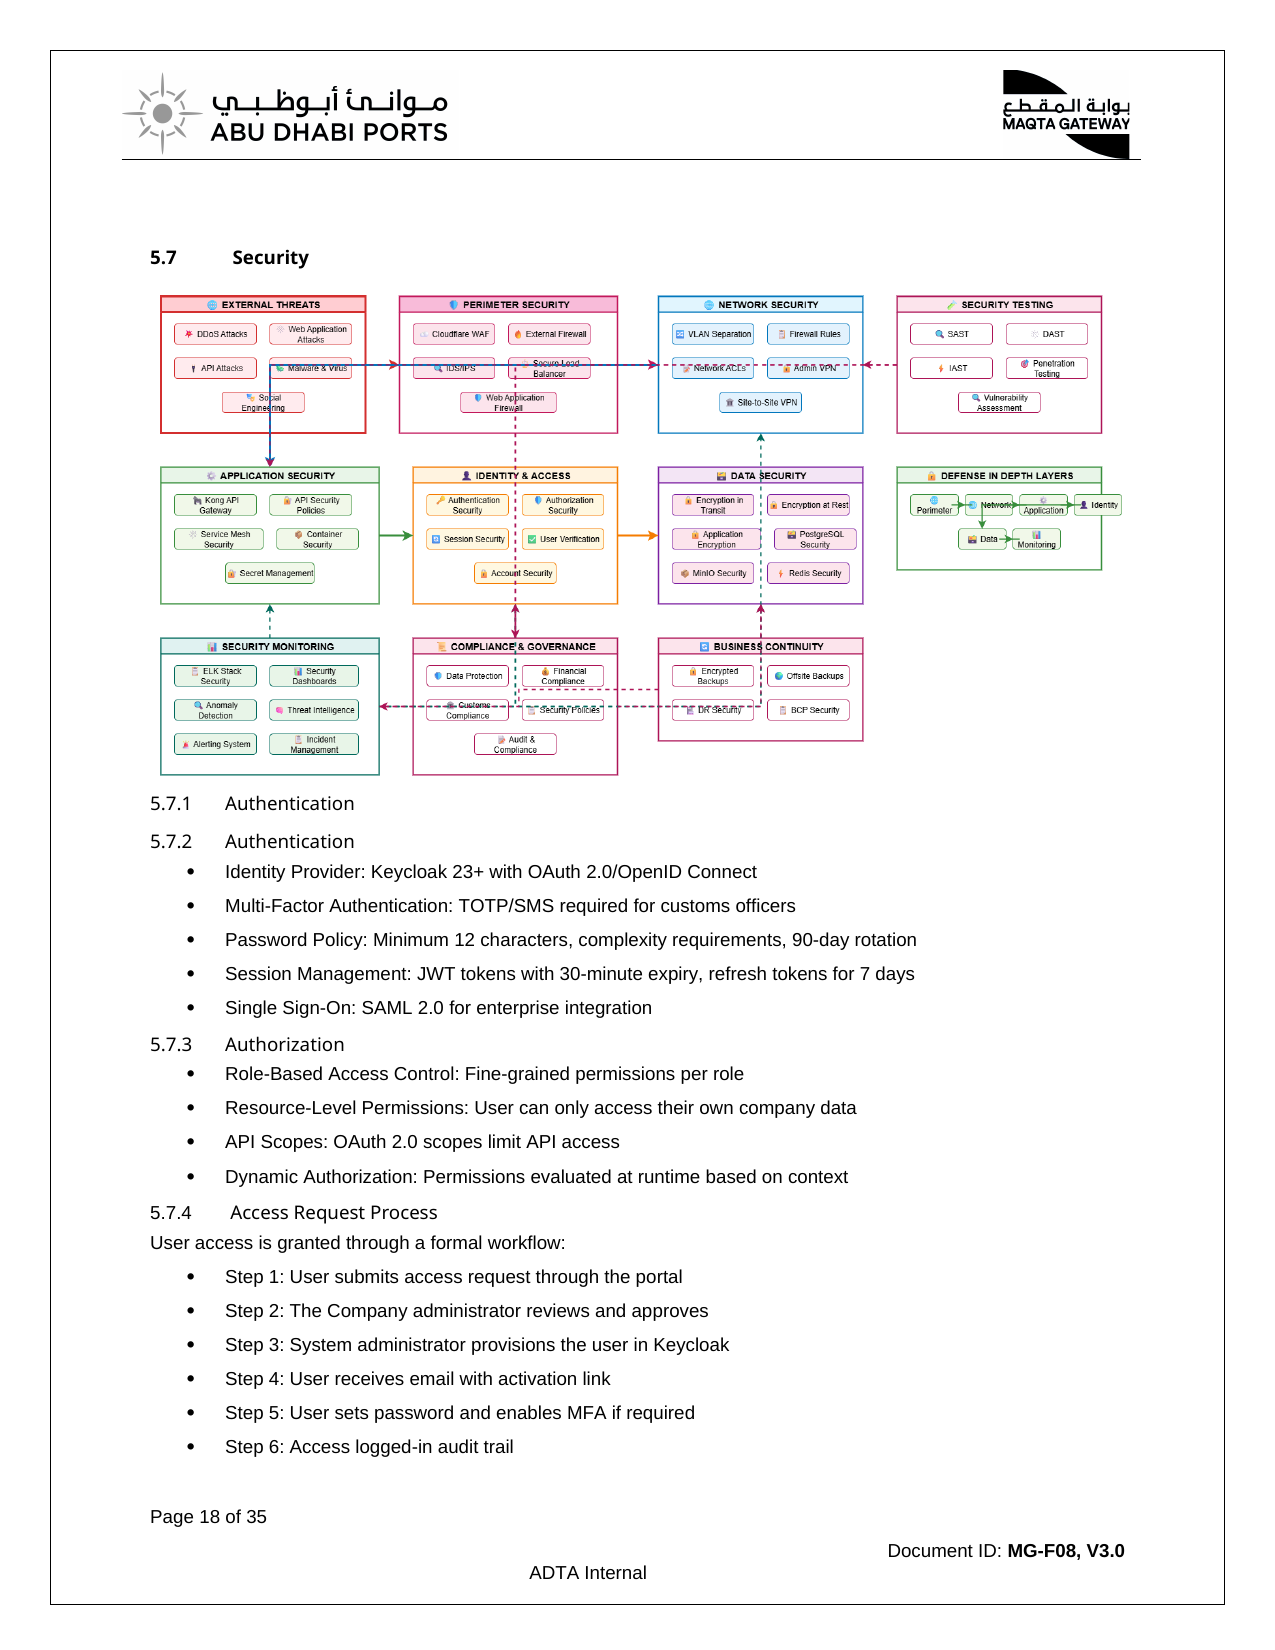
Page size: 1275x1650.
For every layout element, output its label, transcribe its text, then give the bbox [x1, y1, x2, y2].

subtitle Access Request Process [150, 1200, 1125, 1225]
list Single Sign-On: SAML 2.0 for enterprise integration [187, 997, 1125, 1019]
list Step 4: User receives email with activation link [187, 1368, 1125, 1390]
list Step 3: System administrator provisions the user in Keycloak [187, 1334, 1125, 1356]
list Step 2: The Company administrator reviews and approves [187, 1300, 1125, 1321]
list Identity Provider: Keycloak 23+ with OAuth 2.0/OpenID Connect [187, 860, 1125, 882]
list Step 5: User sets password and enables MFA if required [187, 1402, 1125, 1424]
list Role-Based Access Control: Fine-grained permissions per role [187, 1063, 1125, 1085]
list API Scopes: OAuth 2.0 scopes limit API access [187, 1131, 1125, 1153]
subtitle Authentication [150, 829, 1125, 854]
list Step 1: User submits access request through the portal [187, 1266, 1125, 1287]
list Password Policy: Minimum 12 characters, complexity requirements, 90-day rotation [187, 929, 1125, 950]
picture [121, 70, 459, 159]
subtitle Security [150, 244, 1125, 270]
subtitle Authorization [150, 1031, 1125, 1057]
subtitle Authentication [150, 791, 1125, 816]
picture [150, 282, 1123, 779]
picture [1003, 70, 1130, 159]
list Dynamic Authorization: Permissions evaluated at runtime based on context [187, 1166, 1125, 1187]
list Session Management: JWT tokens with 30-minute expiry, refresh tokens for 7 days [187, 963, 1125, 984]
list Multi-Factor Authentication: TOTP/SMS required for customs officers [187, 894, 1125, 916]
text User access is granted through a formal workflow: [150, 1231, 1125, 1253]
list Step 6: Access logged-in audit trail [187, 1436, 1125, 1458]
list Resource-Level Permissions: User can only access their own company data [187, 1097, 1125, 1119]
